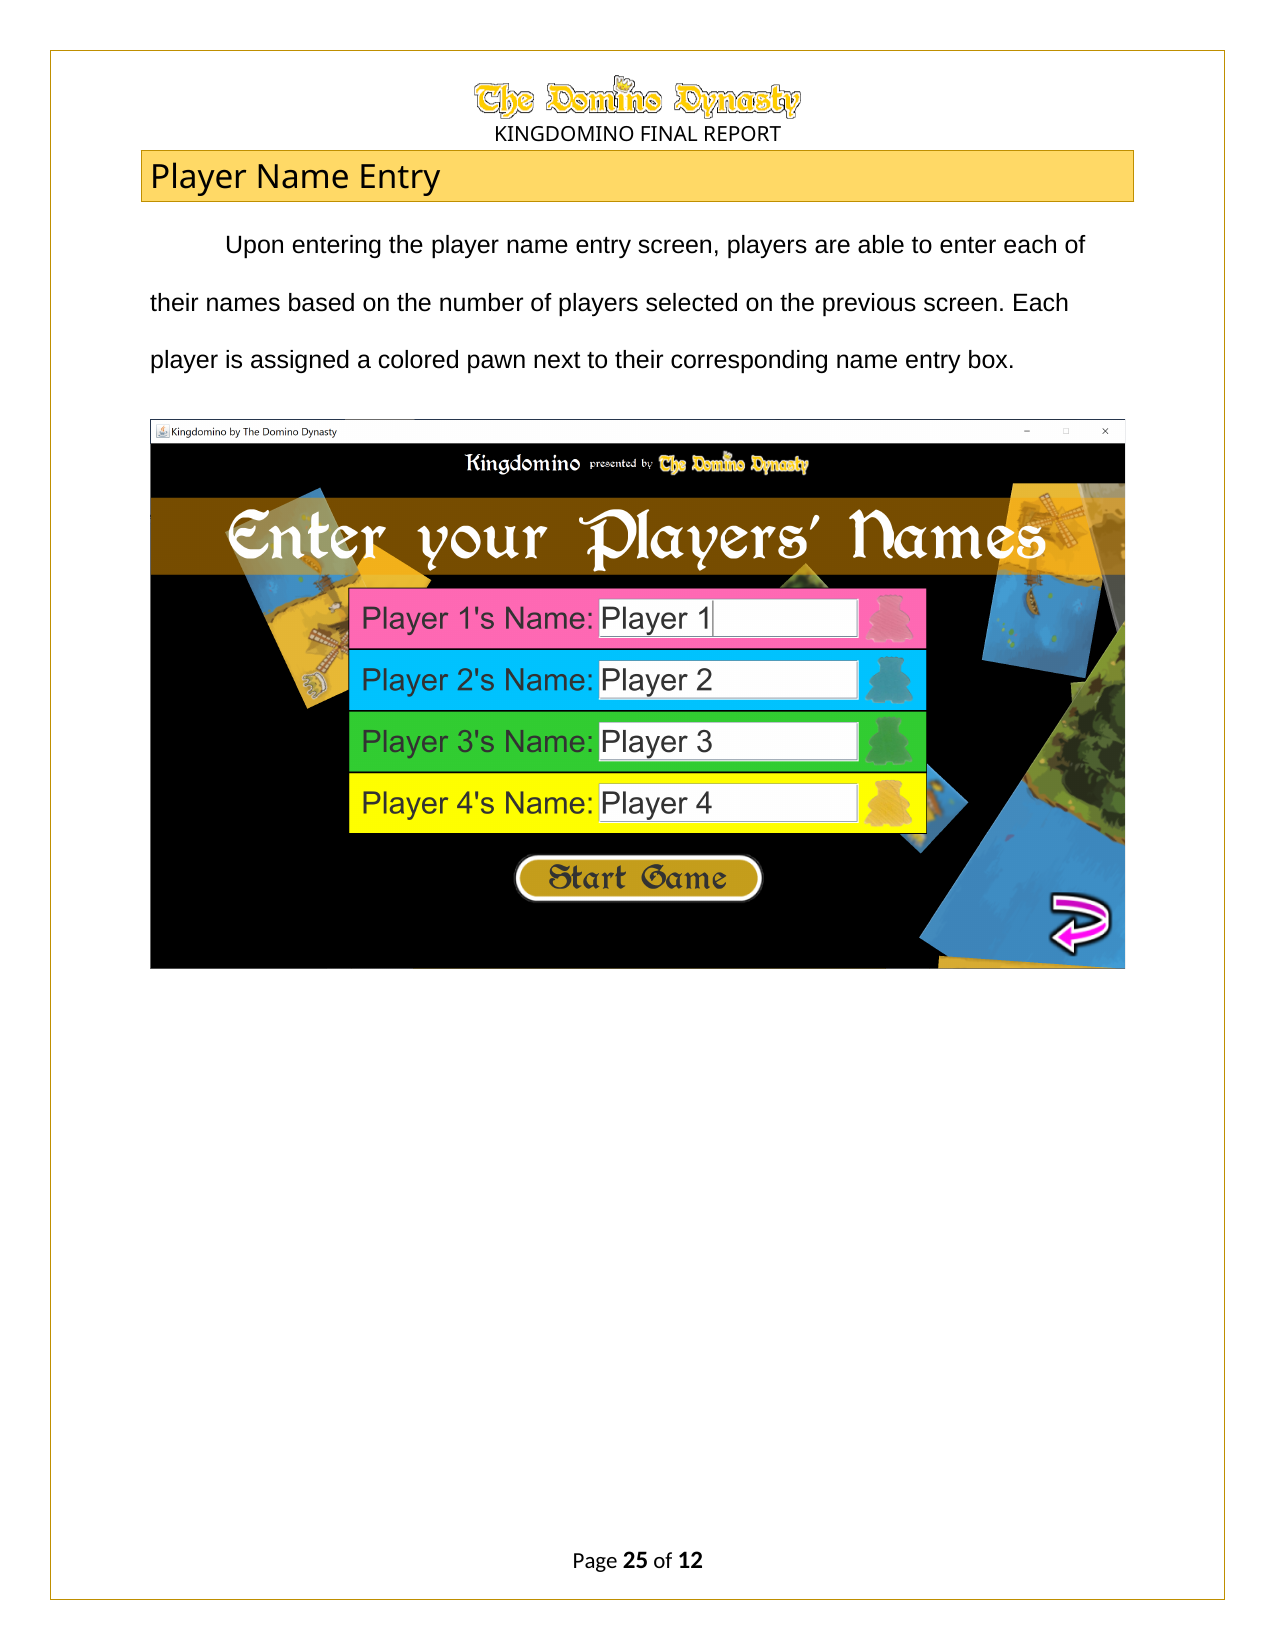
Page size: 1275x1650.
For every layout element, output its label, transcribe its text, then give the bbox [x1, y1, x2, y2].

picture [150, 419, 1125, 969]
text Upon entering the player name entry screen, players are able to enter each of their names based on the number of players selected on the previous screen. Each player is assigned a colored pawn next to their corresponding name entry box. [150, 230, 1125, 374]
subtitle Player Name Entry [142, 151, 1133, 201]
picture [470, 75, 805, 119]
